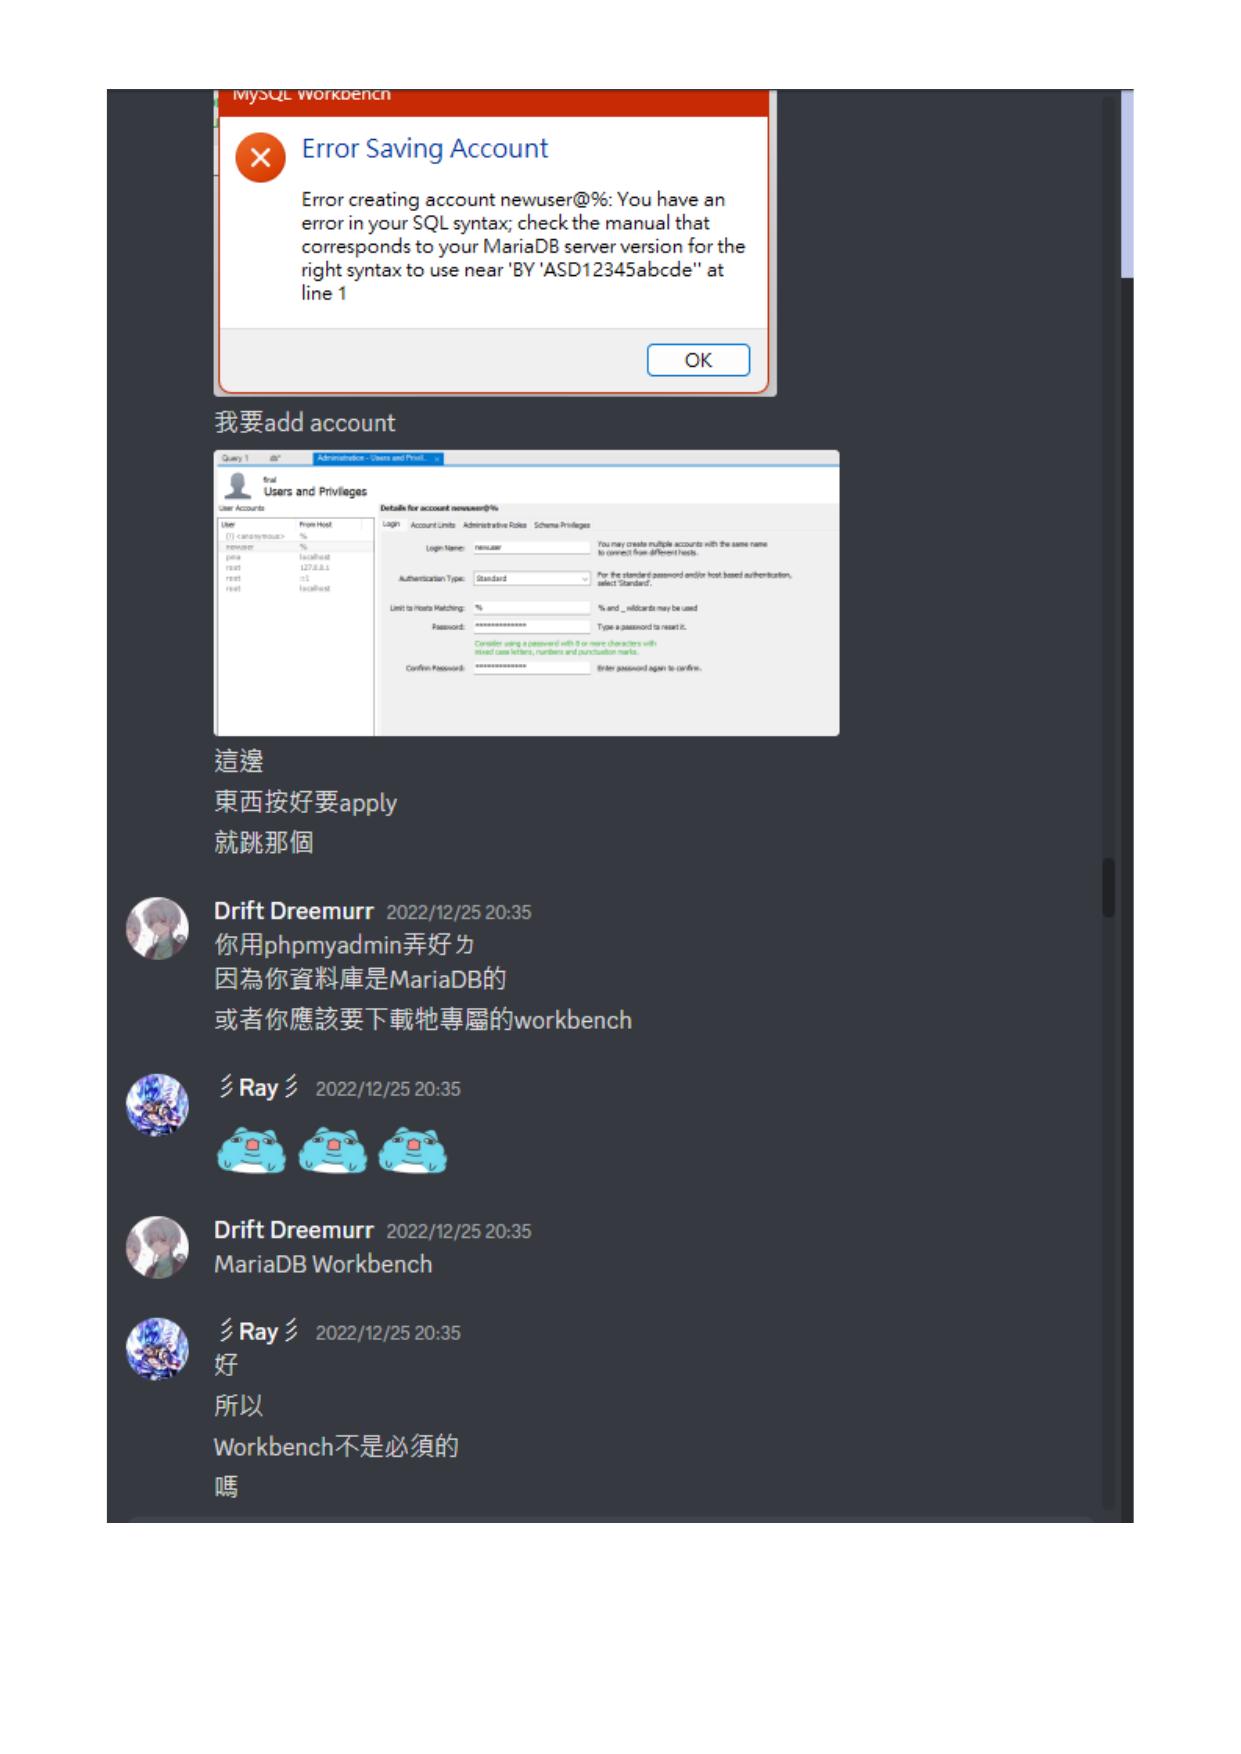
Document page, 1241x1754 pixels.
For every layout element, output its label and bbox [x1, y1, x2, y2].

picture [106, 89, 1134, 1523]
